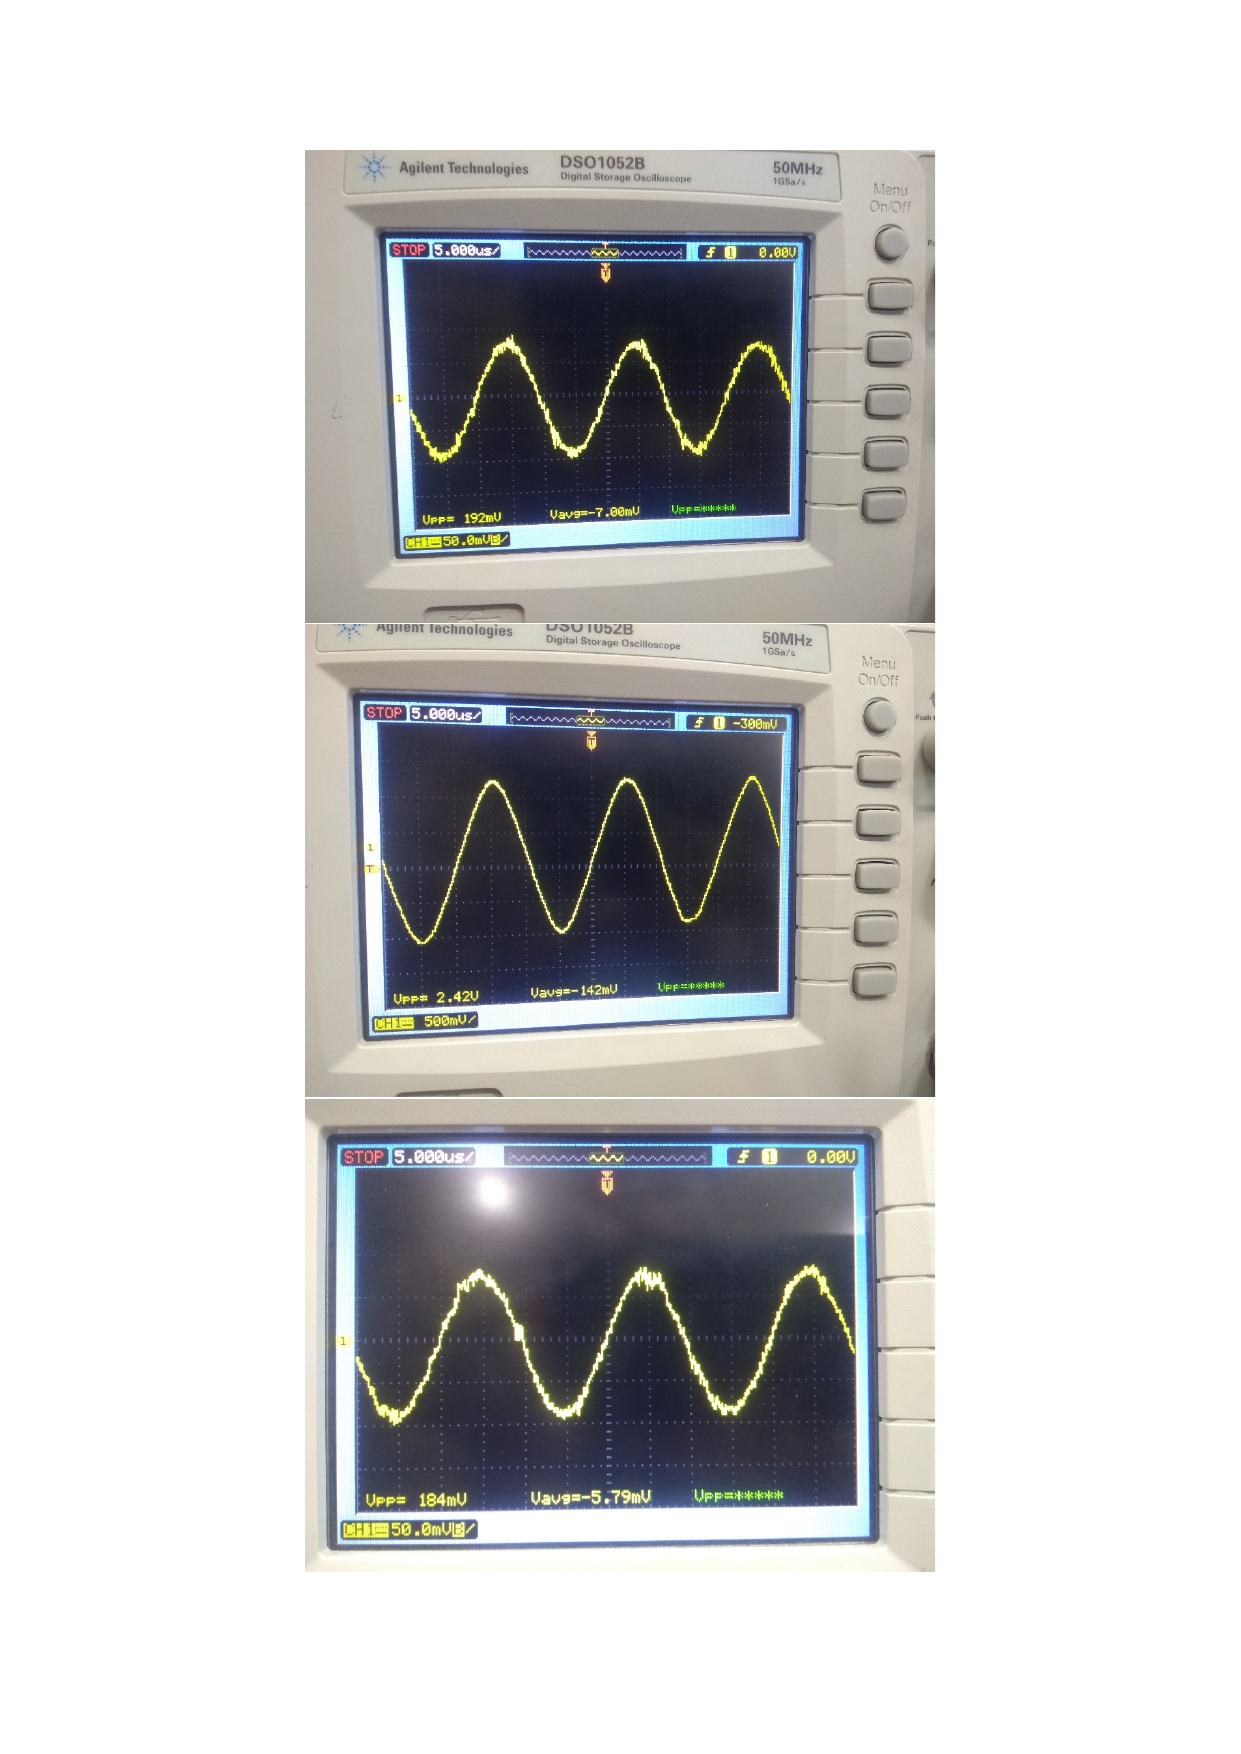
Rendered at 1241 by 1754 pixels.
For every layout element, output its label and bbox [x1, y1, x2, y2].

picture [305, 150, 936, 623]
picture [305, 1099, 936, 1572]
picture [305, 624, 936, 1097]
